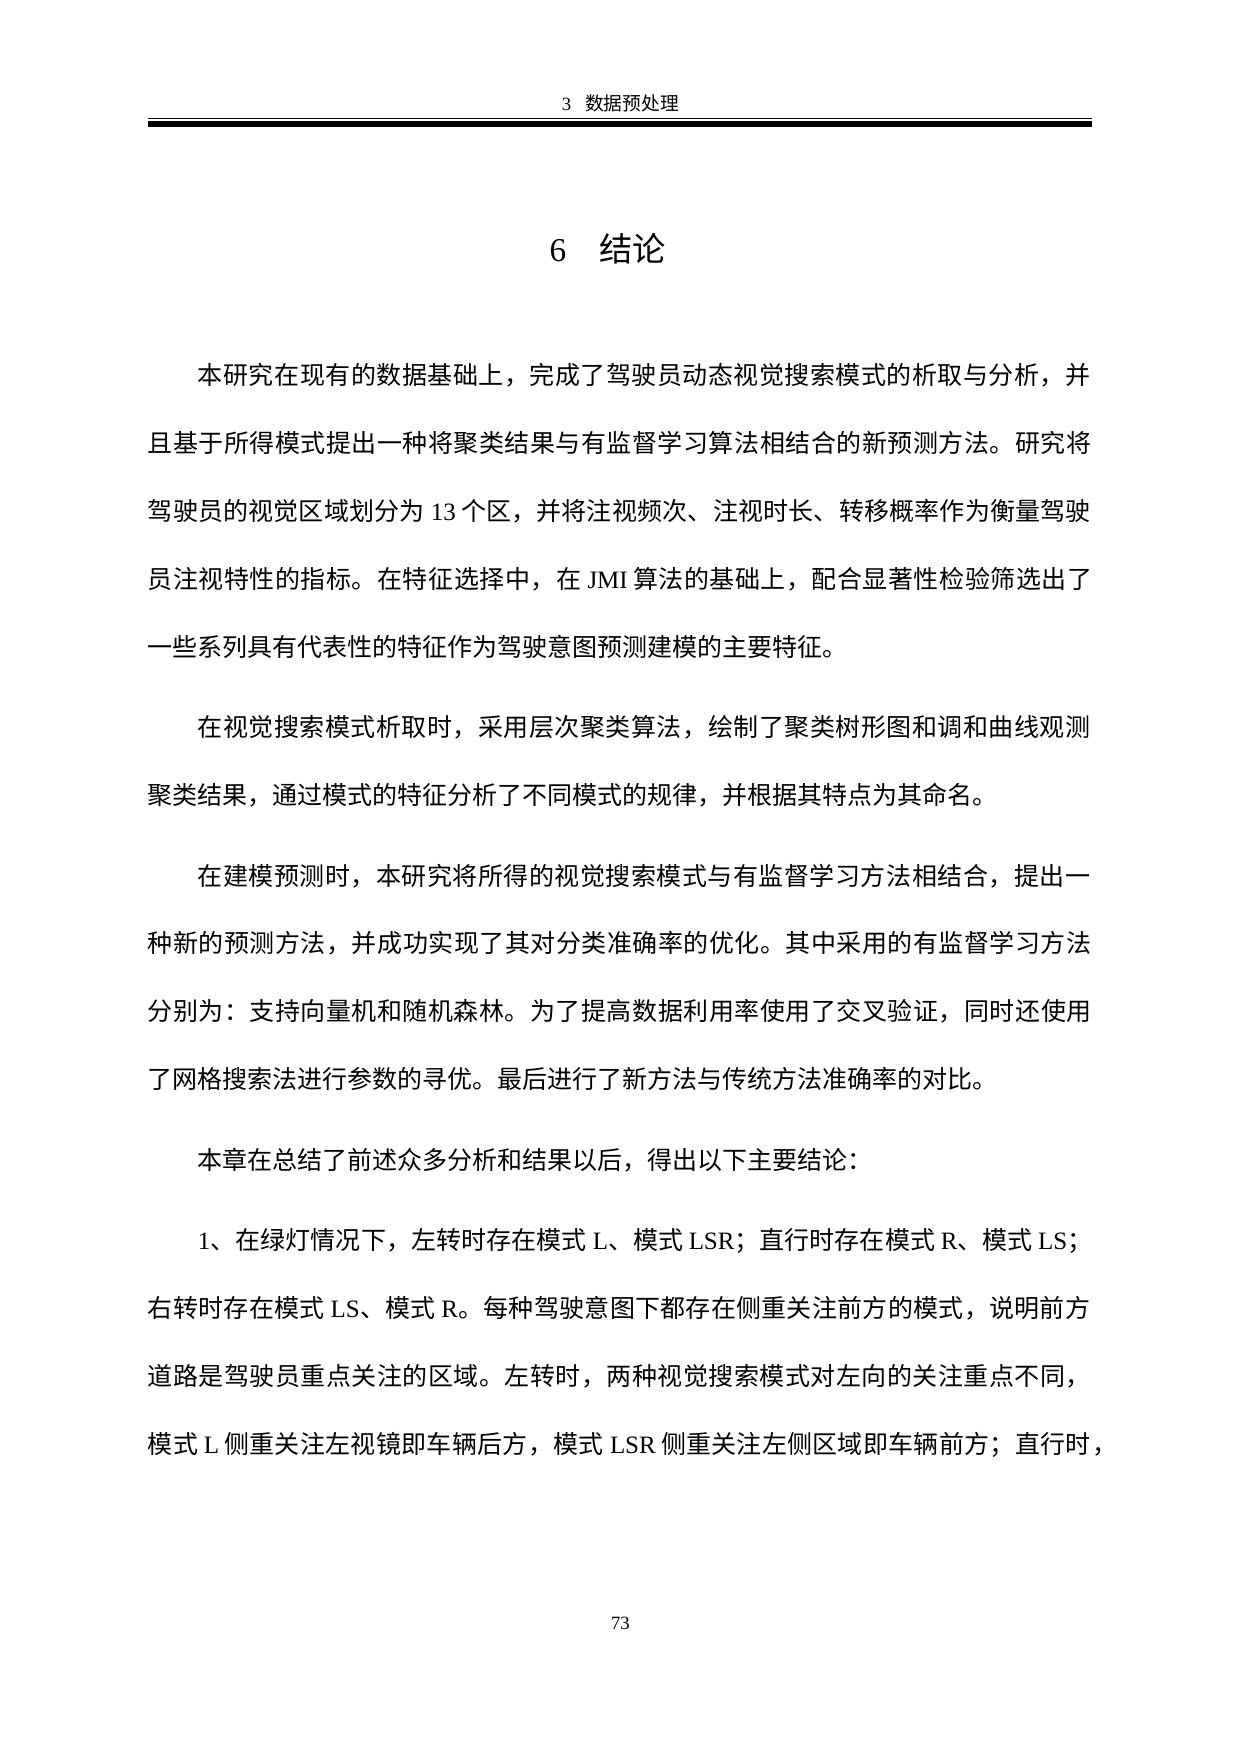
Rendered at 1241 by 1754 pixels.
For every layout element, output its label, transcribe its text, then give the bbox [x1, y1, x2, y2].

text 在视觉搜索模式析取时，采用层次聚类算法，绘制了聚类树形图和调和曲线观测聚类结果，通过模式的特征分析了不同模式的规律，并根据其特点为其命名。 [148, 692, 1092, 828]
text 本章在总结了前述众多分析和结果以后，得出以下主要结论： [148, 1124, 1092, 1192]
text 在建模预测时，本研究将所得的视觉搜索模式与有监督学习方法相结合，提出一种新的预测方法，并成功实现了其对分类准确率的优化。其中采用的有监督学习方法分别为：支持向量机和随机森林。为了提高数据利用率使用了交叉验证，同时还使用了网格搜索法进行参数的寻优。最后进行了新方法与传统方法准确率的对比。 [148, 840, 1092, 1112]
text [148, 1205, 1092, 1476]
text 本研究在现有的数据基础上，完成了驾驶员动态视觉搜索模式的析取与分析，并且基于所得模式提出一种将聚类结果与有监督学习算法相结合的新预测方法。研究将驾驶员的视觉区域划分为13个区，并将注视频次、注视时长、转移概率作为衡量驾驶员注视特性的指标。在特征选择中，在JMI算法的基础上，配合显著性检验筛选出了一些系列具有代表性的特征作为驾驶意图预测建模的主要特征。 [148, 340, 1092, 679]
title 结论 [148, 213, 1092, 281]
